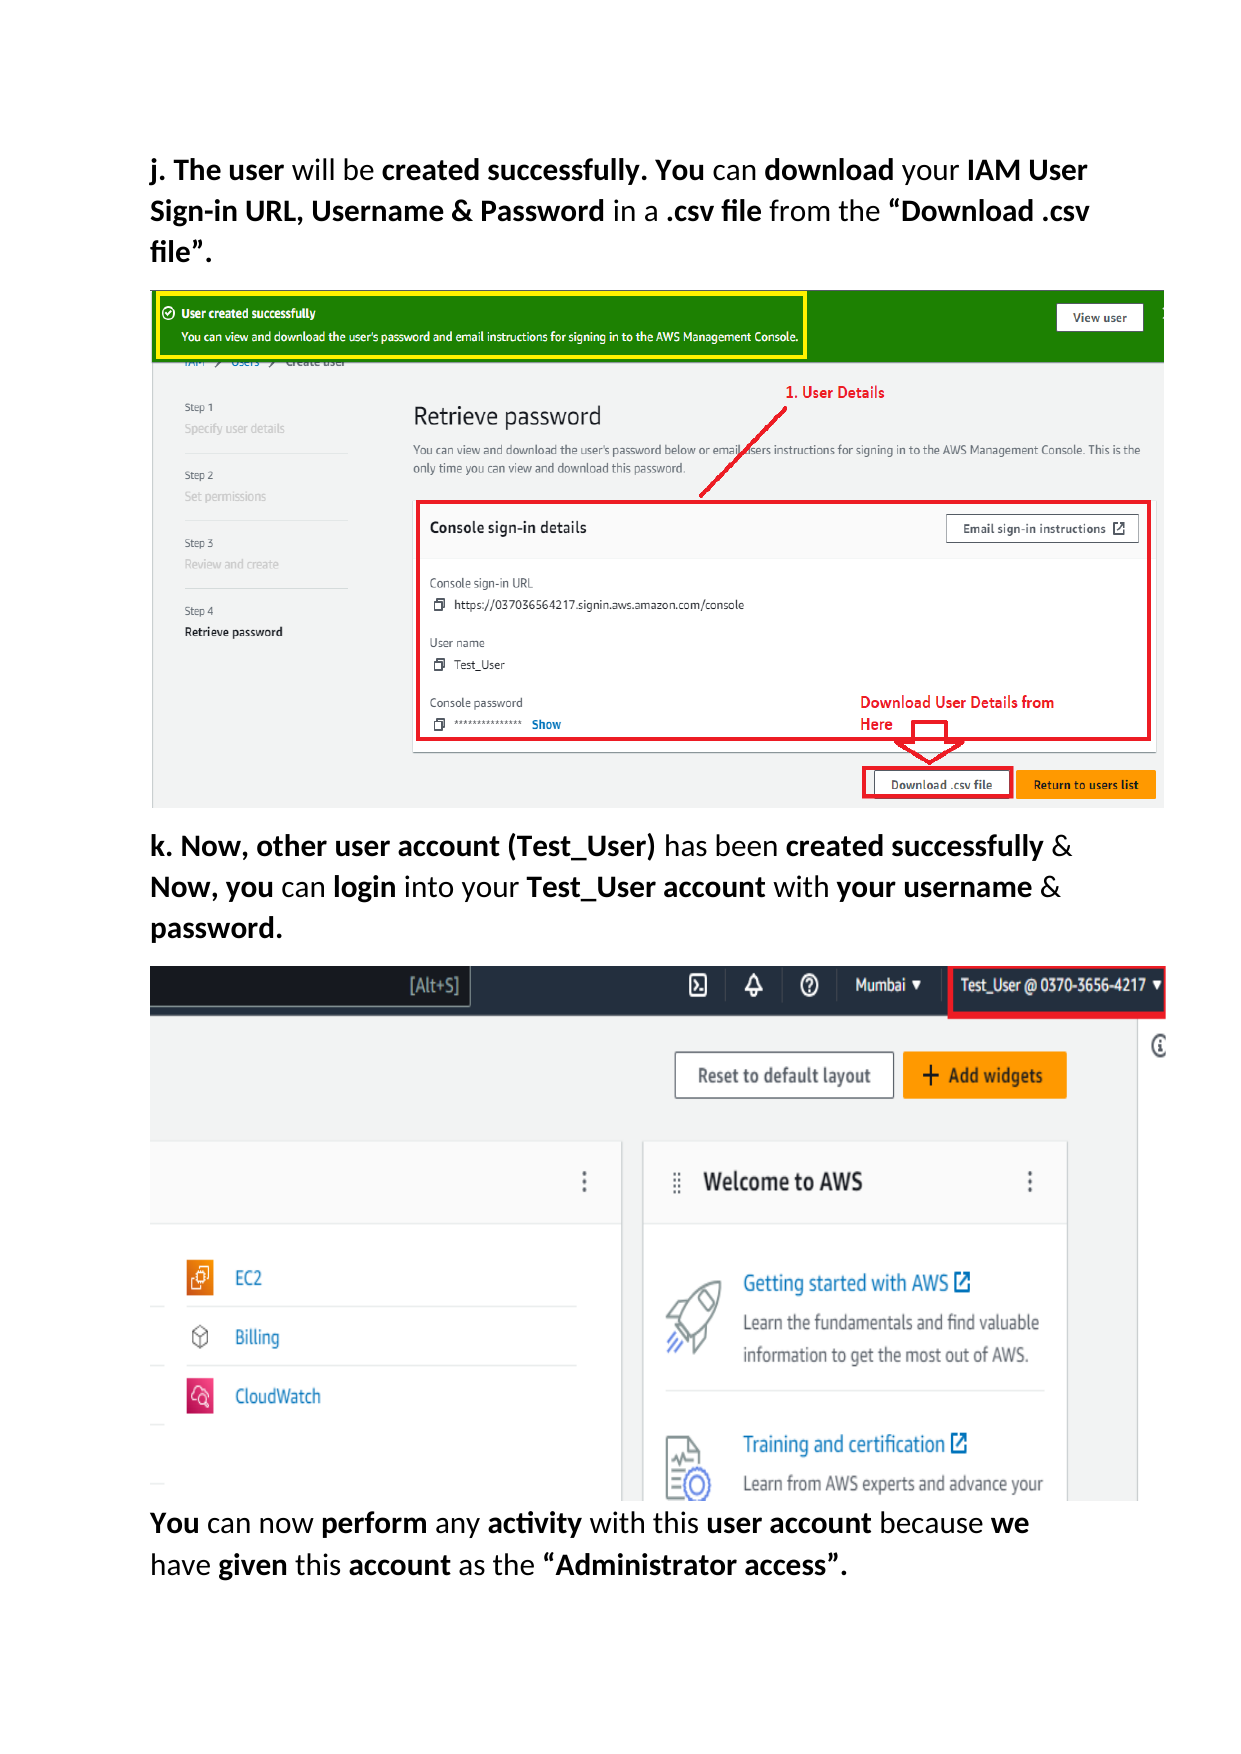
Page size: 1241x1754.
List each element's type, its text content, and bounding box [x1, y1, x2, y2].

text You can now perform any activity with this user account because we have given this account as the “Administrator access”. [150, 1501, 1090, 1583]
text k. Now, other user account (Test_User) has been created successfully & Now, you can login into your Test_User account with your username & password. [150, 826, 1090, 947]
picture [150, 966, 1166, 1501]
picture [150, 290, 1164, 808]
text j. The user will be created successfully. You can download your IAM User Sign-in URL, Username & Password in a .csv file from the “Download .csv file”. [150, 150, 1090, 270]
